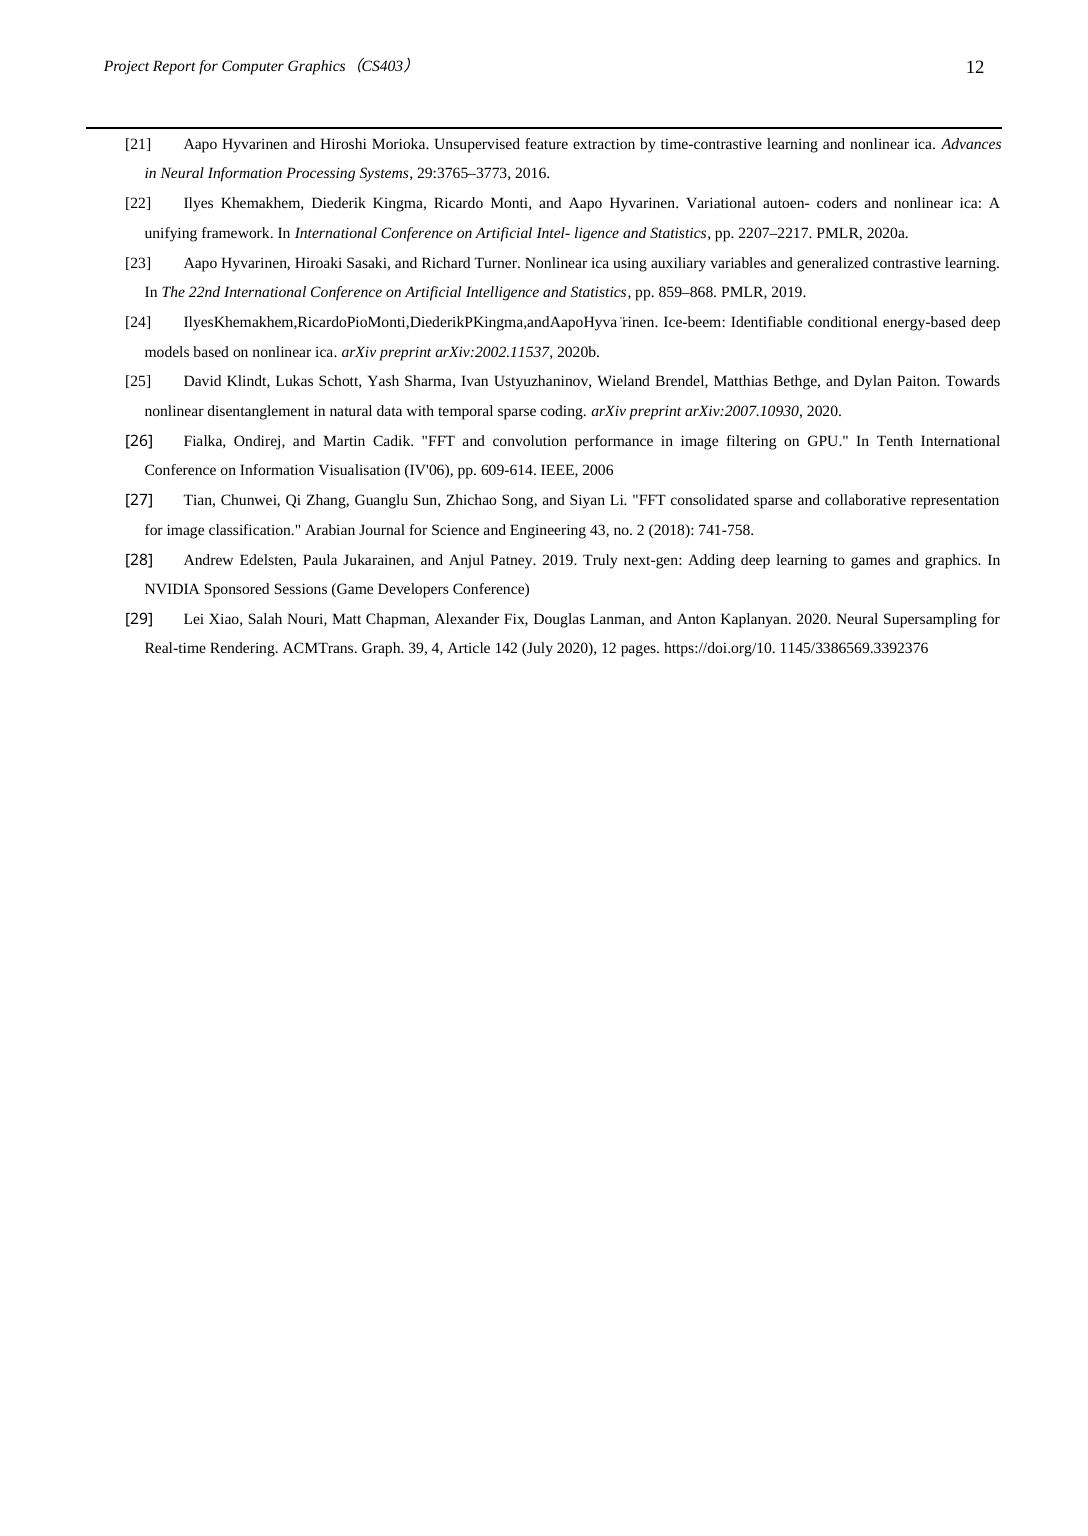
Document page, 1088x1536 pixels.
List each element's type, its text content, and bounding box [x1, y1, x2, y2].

text IlyesKhemakhem,RicardoPioMonti,DiederikPKingma,andAapoHyva ̈rinen. Ice-beem: Identifiable conditional energy-based deep models based on nonlinear ica. arXiv preprint arXiv:2002.11537, 2020b. [121, 307, 1001, 366]
text Aapo Hyvarinen and Hiroshi Morioka. Unsupervised feature extraction by time-contrastive learning and nonlinear ica. Advances in Neural Information Processing Systems, 29:3765–3773, 2016. [121, 129, 1001, 188]
text Lei Xiao, Salah Nouri, Matt Chapman, Alexander Fix, Douglas Lanman, and Anton Kaplanyan. 2020. Neural Supersampling for Real-time Rendering. ACMTrans. Graph. 39, 4, Article 142 (July 2020), 12 pages. https://doi.org/10. 1145/3386569.3392376 [121, 604, 1001, 663]
text Andrew Edelsten, Paula Jukarainen, and Anjul Patney. 2019. Truly next-gen: Adding deep learning to games and graphics. In NVIDIA Sponsored Sessions (Game Developers Conference) [121, 544, 1001, 604]
text Fialka, Ondirej, and Martin Cadik. "FFT and convolution performance in image filtering on GPU." In Tenth International Conference on Information Visualisation (IV'06), pp. 609-614. IEEE, 2006 [121, 426, 1001, 485]
text Aapo Hyvarinen, Hiroaki Sasaki, and Richard Turner. Nonlinear ica using auxiliary variables and generalized contrastive learning. In The 22nd International Conference on Artificial Intelligence and Statistics, pp. 859–868. PMLR, 2019. [121, 248, 1001, 307]
text Tian, Chunwei, Qi Zhang, Guanglu Sun, Zhichao Song, and Siyan Li. "FFT consolidated sparse and collaborative representation for image classification." Arabian Journal for Science and Engineering 43, no. 2 (2018): 741-758. [121, 485, 1001, 544]
